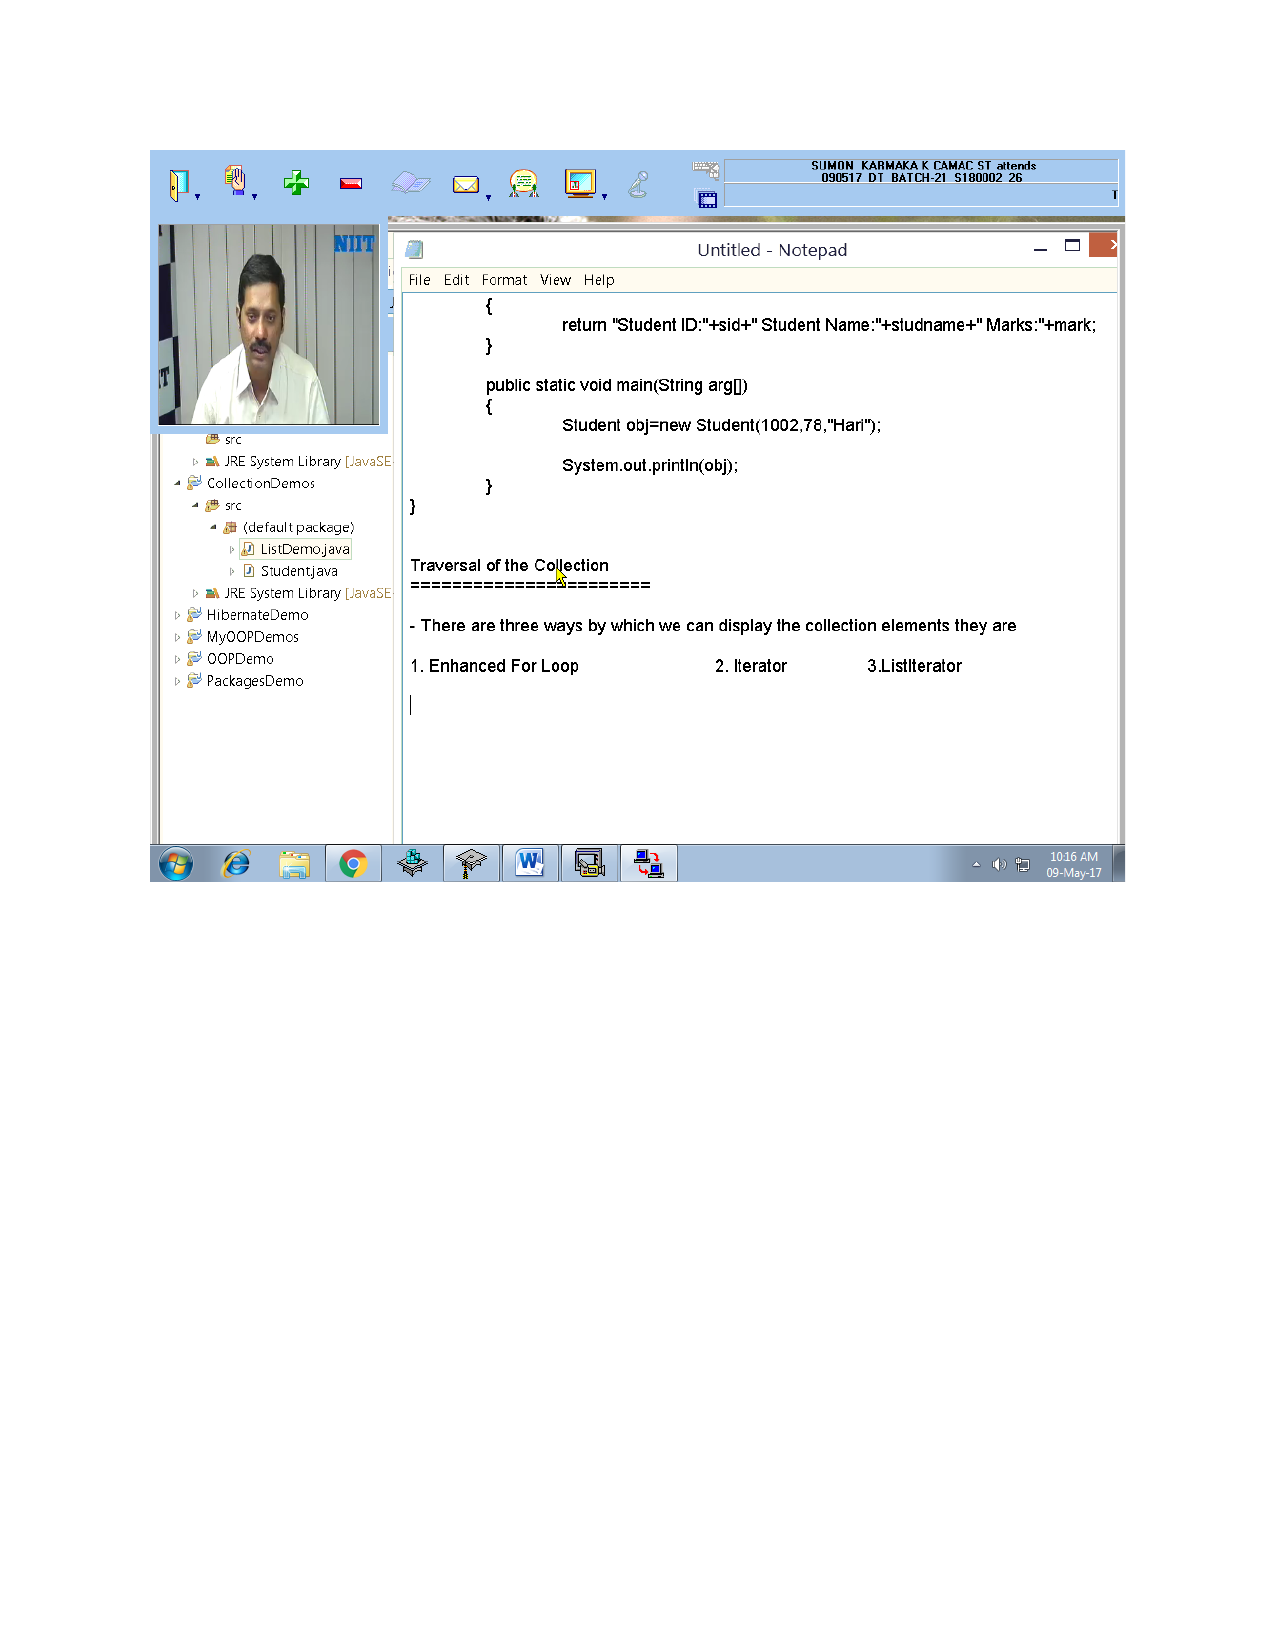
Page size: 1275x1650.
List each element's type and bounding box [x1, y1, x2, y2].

picture [150, 150, 1125, 882]
